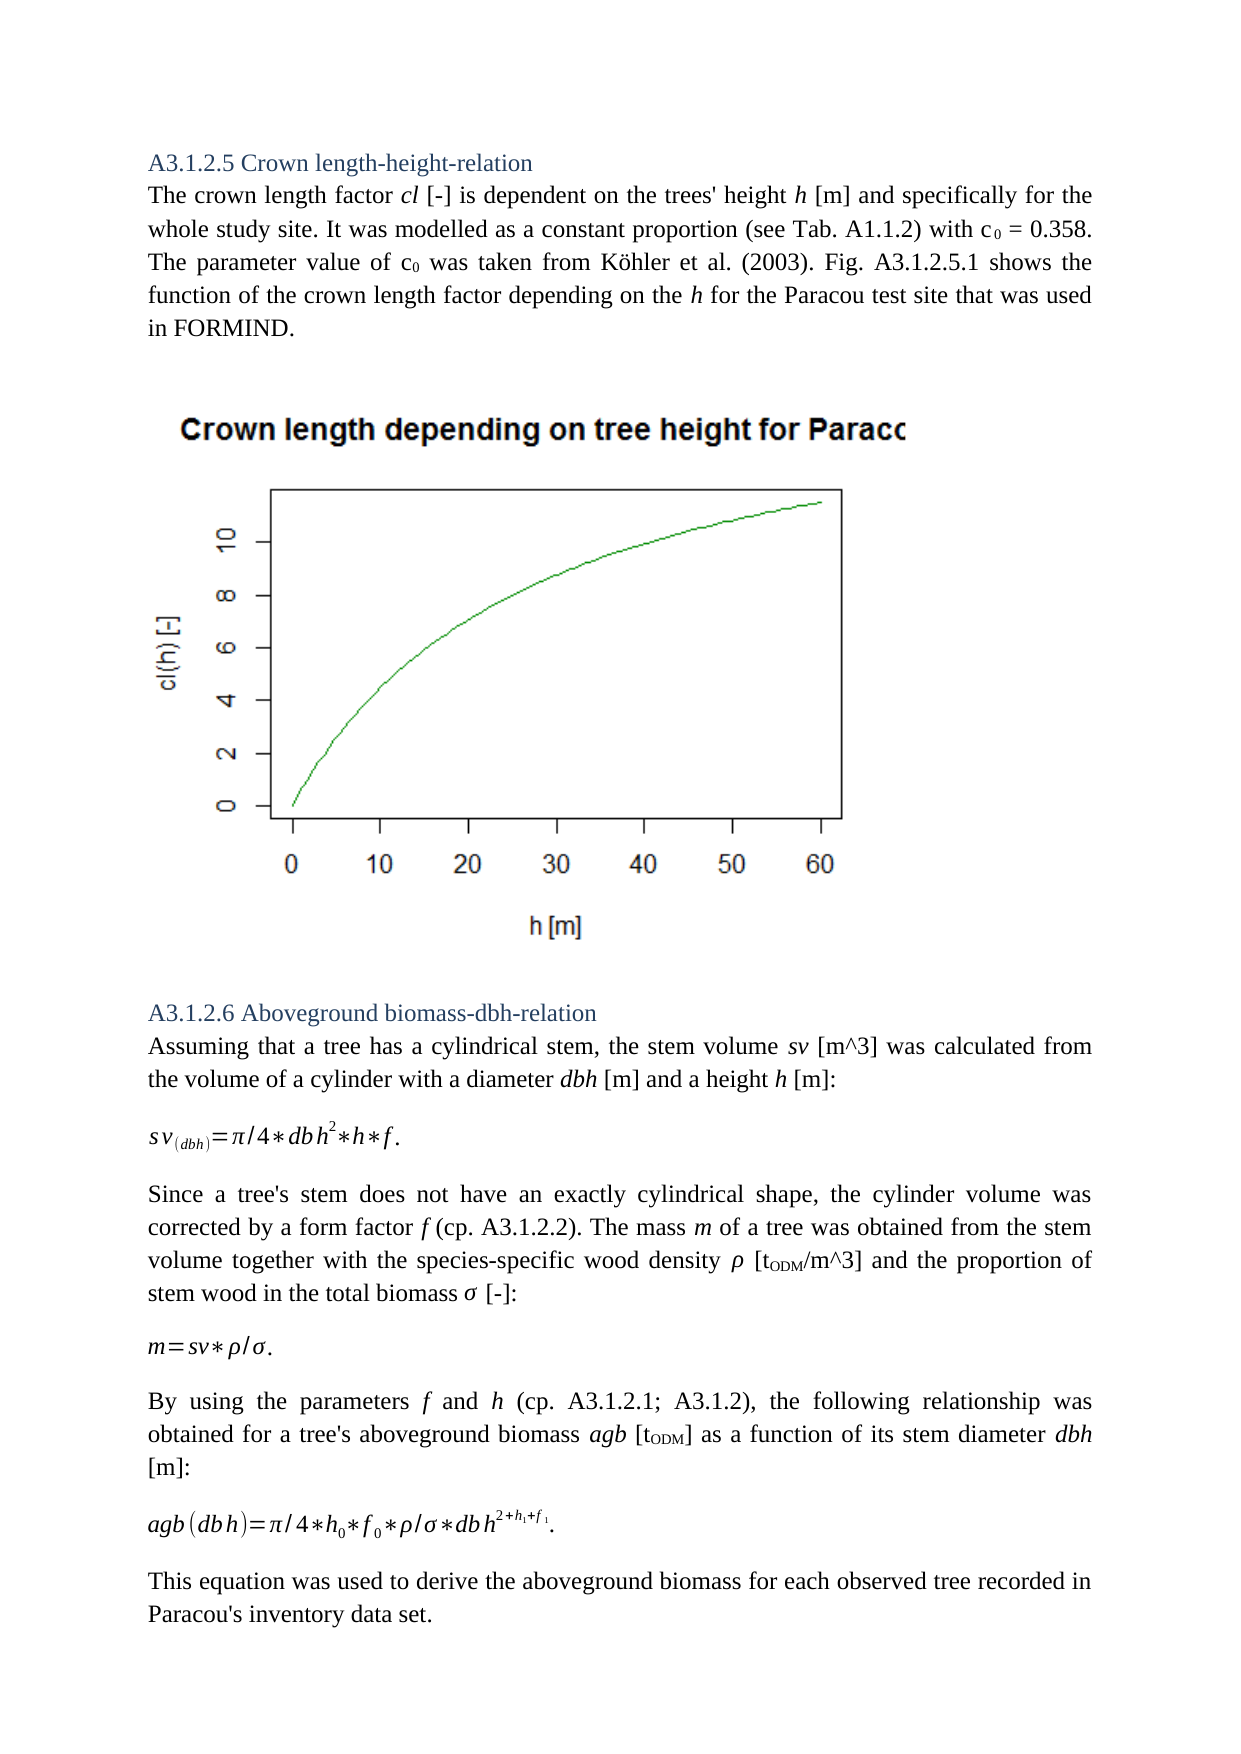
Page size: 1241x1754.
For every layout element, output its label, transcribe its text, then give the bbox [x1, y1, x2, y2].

text The crown length factor cl [-] is dependent on the trees' height h [m] and specifically for the whole study site. It was modelled as a constant proportion (see Tab. A1.1.2) with c0 = 0.358. The parameter value of c0 was taken from Köhler et al. (2003). Fig. A3.1.2.5.1 shows the function of the crown length factor depending on the h for the Paracou test site that was used in FORMIND. [148, 181, 1093, 341]
text Assuming that a tree has a cylindrical stem, the stem volume sv [m^3] was calculated from the volume of a cylinder with a diameter dbh [m] and a height h [m]: [148, 1031, 1093, 1093]
subtitle A3.1.2.6 Aboveground biomass-dbh-relation [148, 998, 1093, 1027]
subtitle A3.1.2.5 Crown length-height-relation [148, 148, 1093, 176]
text Since a tree's stem does not have an exactly cylindrical shape, the cylinder volume was corrected by a form factor f (cp. A3.1.2.2). The mass m of a tree was obtained from the stem volume together with the species-specific wood density [tODM/m^3] and the proportion of stem wood in the total biomass [-]: [148, 1179, 1093, 1307]
picture [147, 366, 906, 973]
text . [148, 1506, 1093, 1541]
text By using the parameters f and h (cp. A3.1.2.1; A3.1.2), the following relationship was obtained for a tree's aboveground biomass agb [tODM] as a function of its stem diameter dbh [m]: [148, 1386, 1093, 1481]
text . [148, 1118, 1093, 1154]
text . [148, 1332, 1093, 1361]
text This equation was used to derive the aboveground biomass for each observed tree recorded in Paracou's inventory data set. [148, 1566, 1093, 1628]
